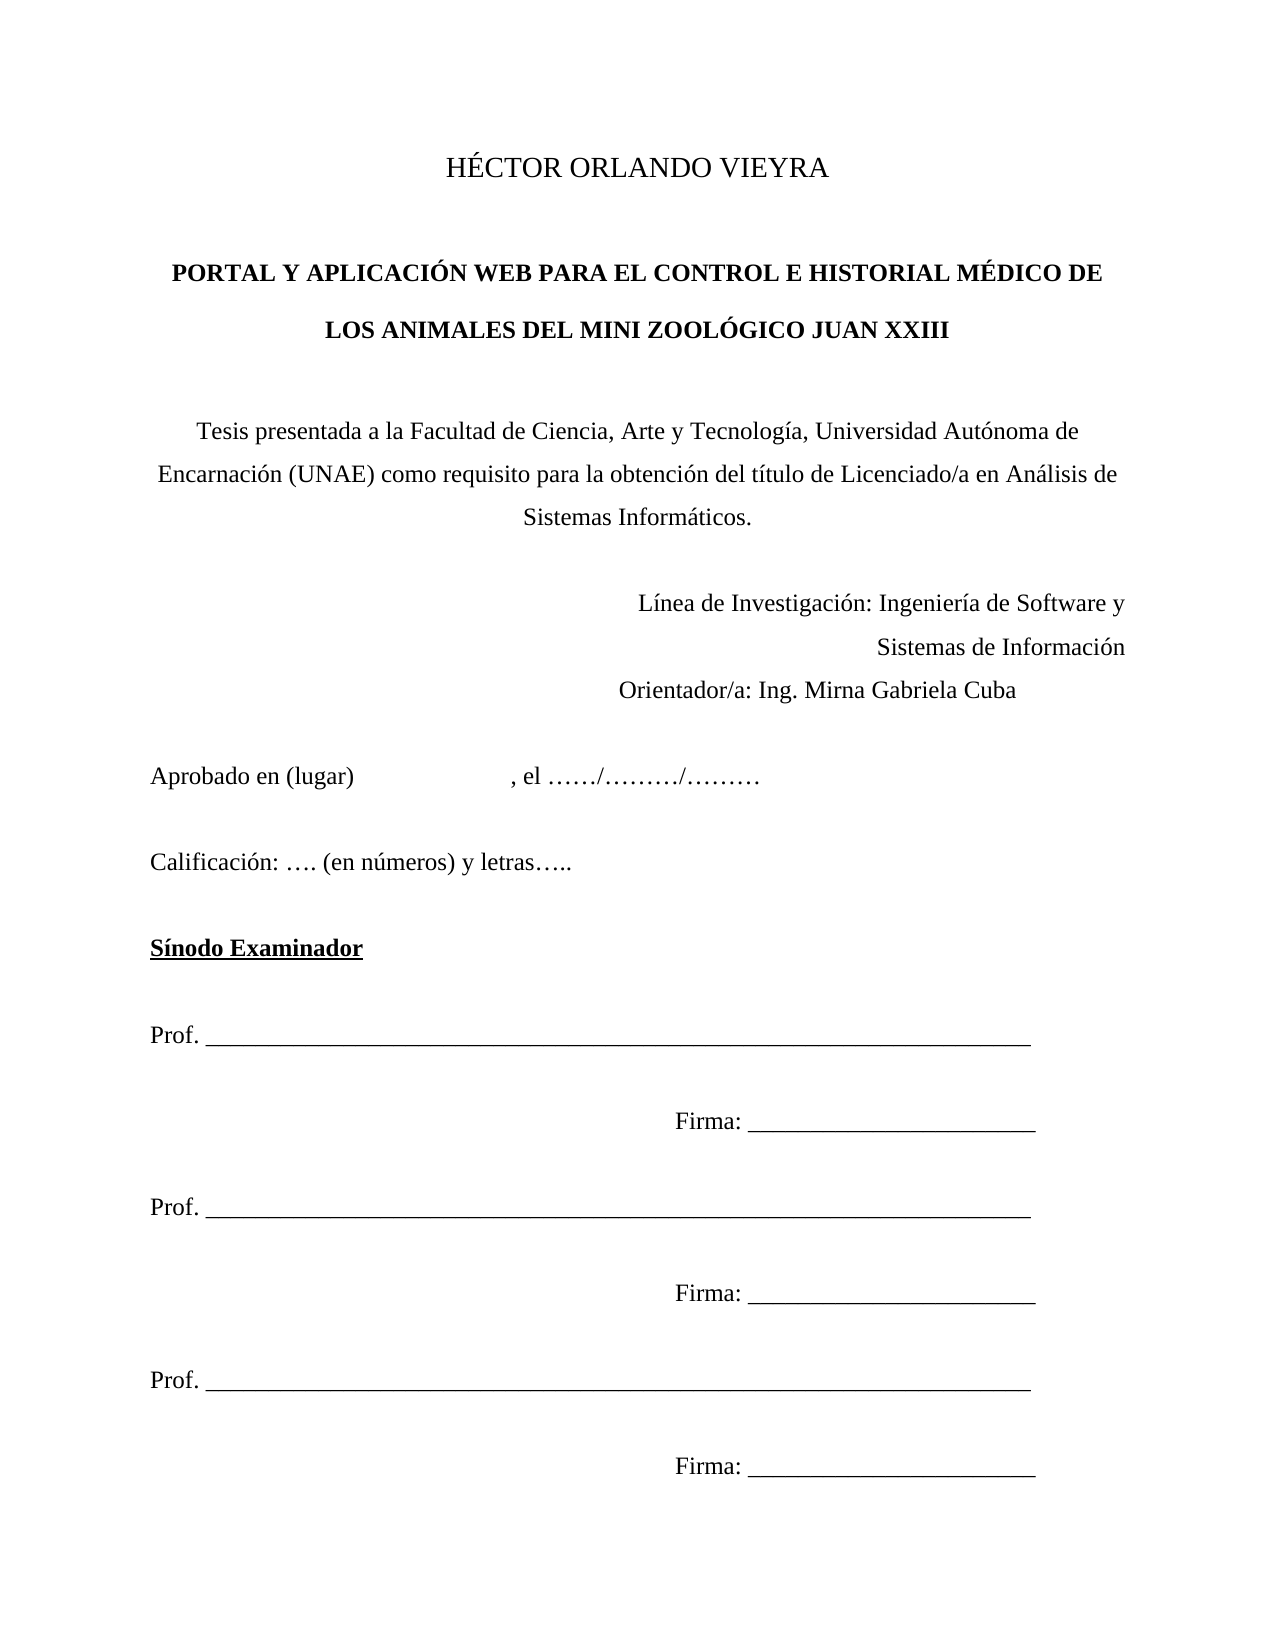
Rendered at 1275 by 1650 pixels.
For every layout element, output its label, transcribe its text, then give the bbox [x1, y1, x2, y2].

text Firma: _______________________ [150, 1106, 1125, 1135]
text Prof. __________________________________________________________________ [150, 1365, 1125, 1393]
text Sistemas de Información [150, 632, 1125, 660]
text Aprobado en (lugar) , el ……/………/……… [150, 761, 1125, 790]
text Orientador/a: Ing. Mirna Gabriela Cuba [150, 675, 1125, 703]
text Tesis presentada a la Facultad de Ciencia, Arte y Tecnología, Universidad Autónoma de Encarnación (UNAE) como requisito para la obtención del título de Licenciado/a en Análisis de Sistemas Informáticos. [150, 416, 1125, 531]
text Firma: _______________________ [150, 1408, 1125, 1480]
text Prof. __________________________________________________________________ [150, 977, 1125, 1048]
text héctor orlando vieyra [150, 150, 1125, 183]
text Calificación: …. (en números) y letras….. Sínodo Examinador [150, 847, 1125, 962]
text PORTAL Y APLICACIÓN WEB PARA EL CONTROL E HISTORIAL MÉDICO DE LOS ANIMALES DEL MINI ZOOLÓGICO JUAN XXIII [150, 200, 1125, 344]
text Firma: _______________________ [150, 1278, 1125, 1307]
text Prof. __________________________________________________________________ [150, 1192, 1125, 1221]
text Línea de Investigación: Ingeniería de Software y [150, 588, 1125, 617]
